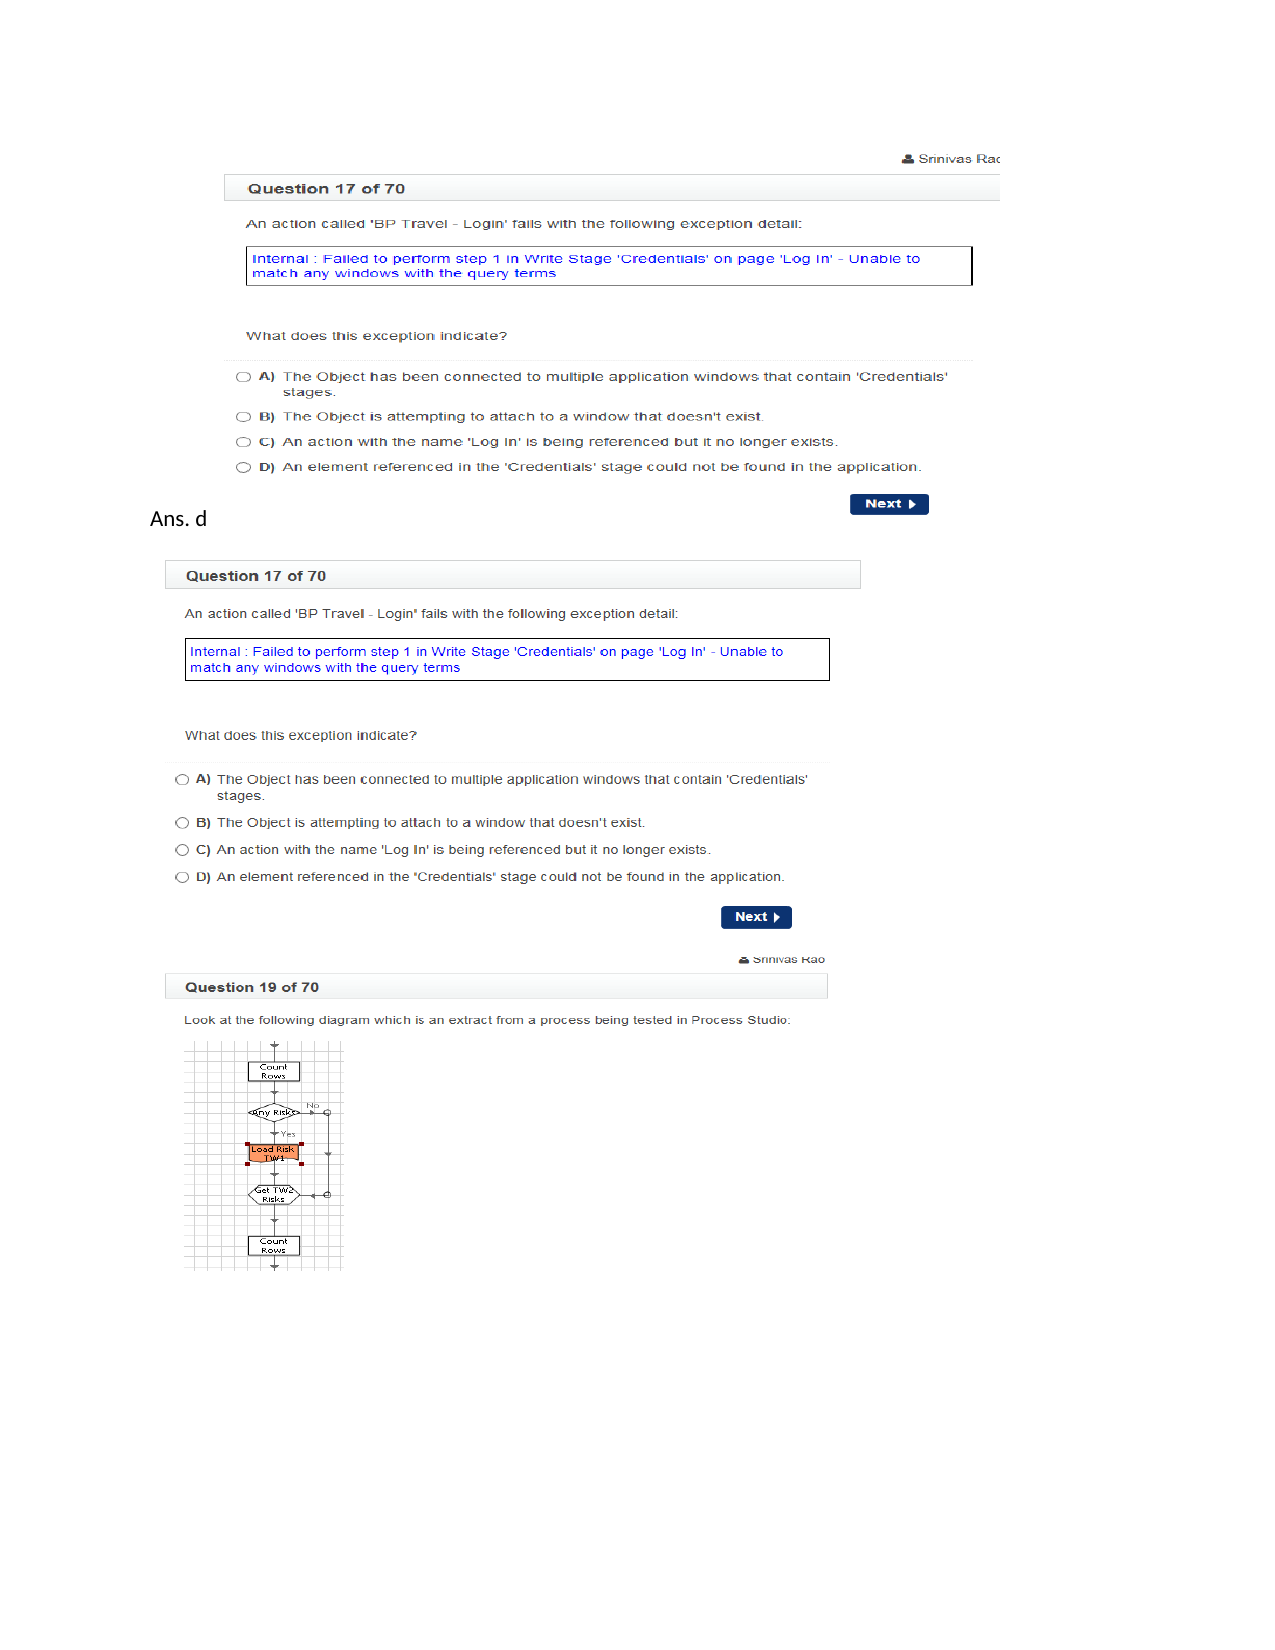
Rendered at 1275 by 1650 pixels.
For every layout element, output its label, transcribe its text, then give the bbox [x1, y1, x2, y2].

picture [150, 551, 884, 939]
picture [207, 150, 1000, 527]
picture [150, 957, 873, 1285]
